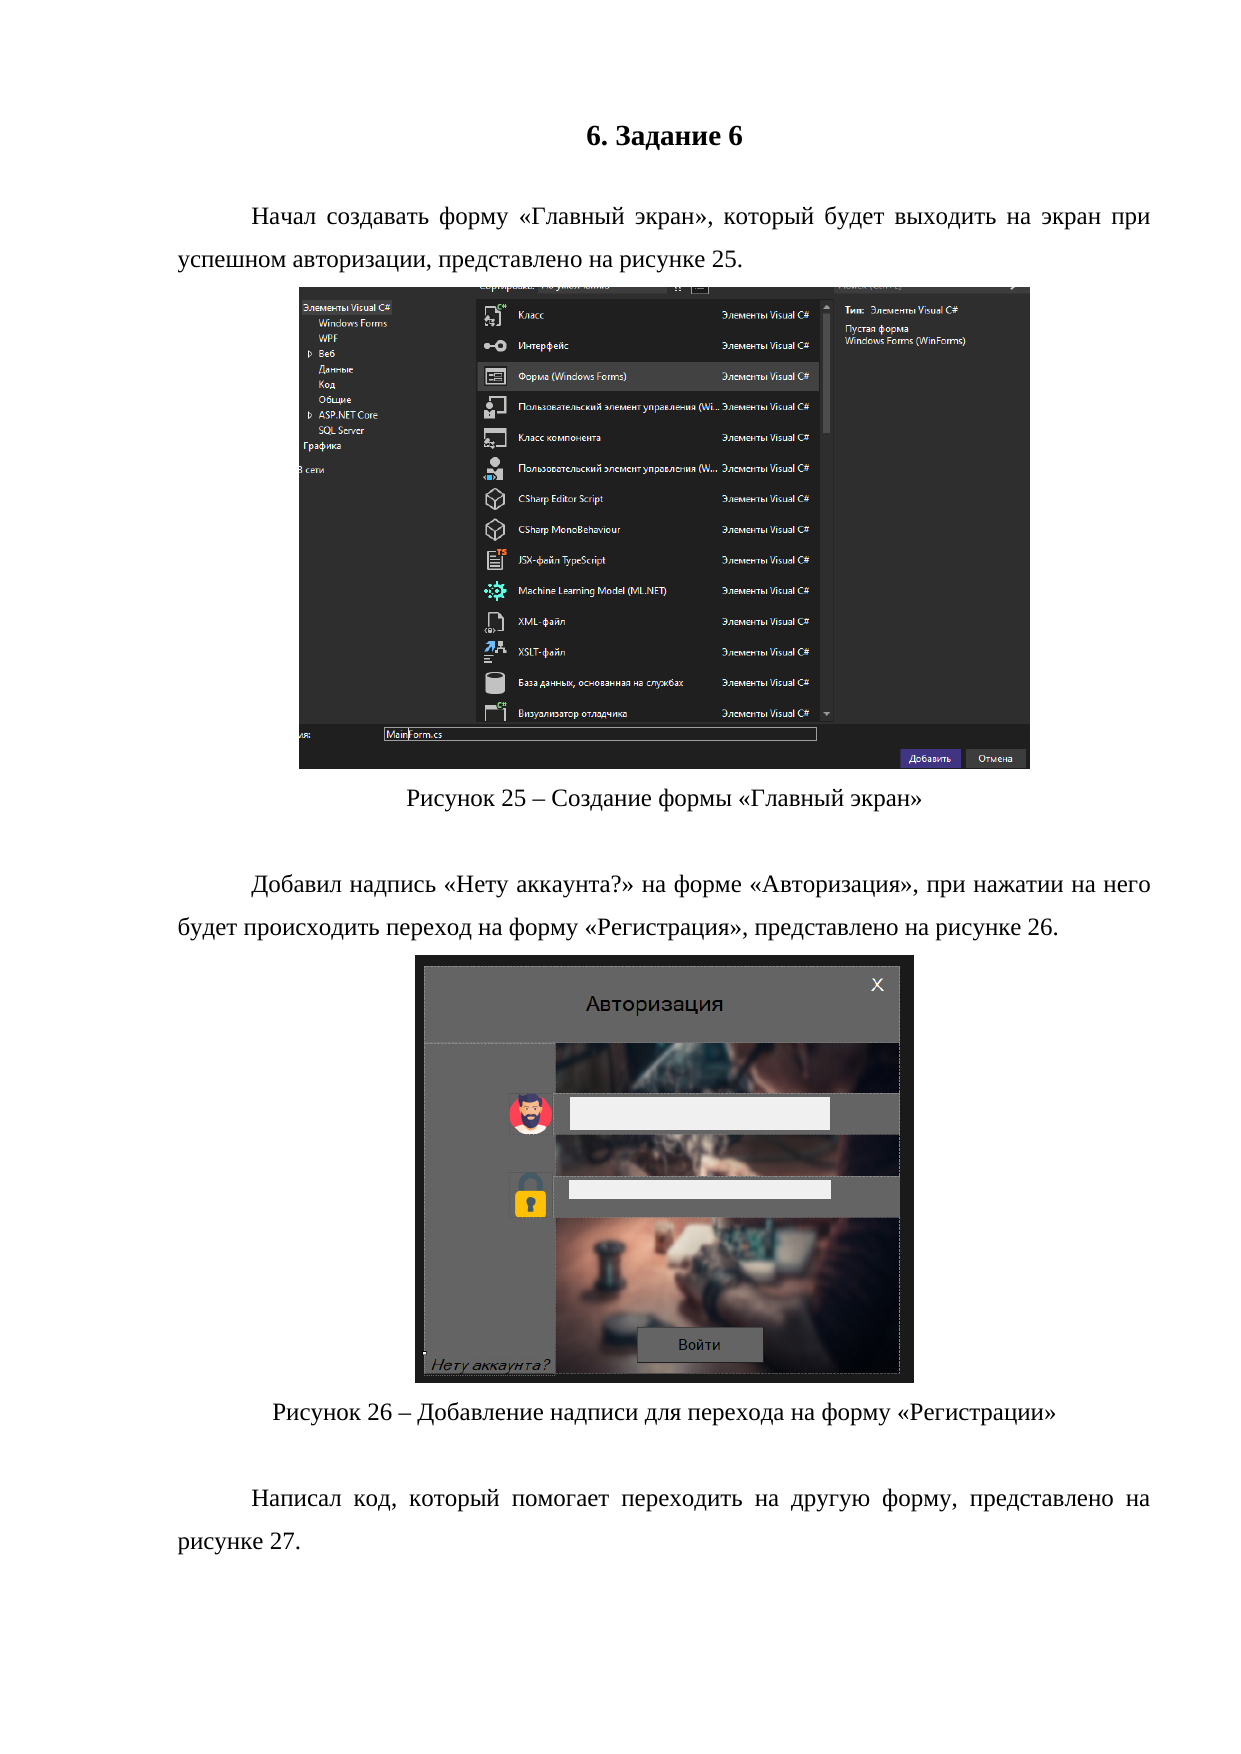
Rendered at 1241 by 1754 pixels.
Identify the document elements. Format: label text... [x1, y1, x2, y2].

text Рисунок 26 – Добавление надписи для перехода на форму «Регистрации» [177, 1397, 1152, 1426]
subtitle 6. Задание 6 [177, 118, 1152, 152]
text Рисунок 25 – Создание формы «Главный экран» [177, 783, 1152, 812]
picture [299, 287, 1030, 769]
text Написал код, который помогает переходить на другую форму, представлено на рисунке 27. [177, 1483, 1152, 1555]
text Начал создавать форму «Главный экран», который будет выходить на экран при успешном авторизации, представлено на рисунке 25. [177, 201, 1152, 273]
picture [415, 955, 914, 1383]
text Добавил надпись «Нету аккаунта?» на форме «Авторизация», при нажатии на него будет происходить переход на форму «Регистрация», представлено на рисунке 26. [177, 869, 1152, 941]
